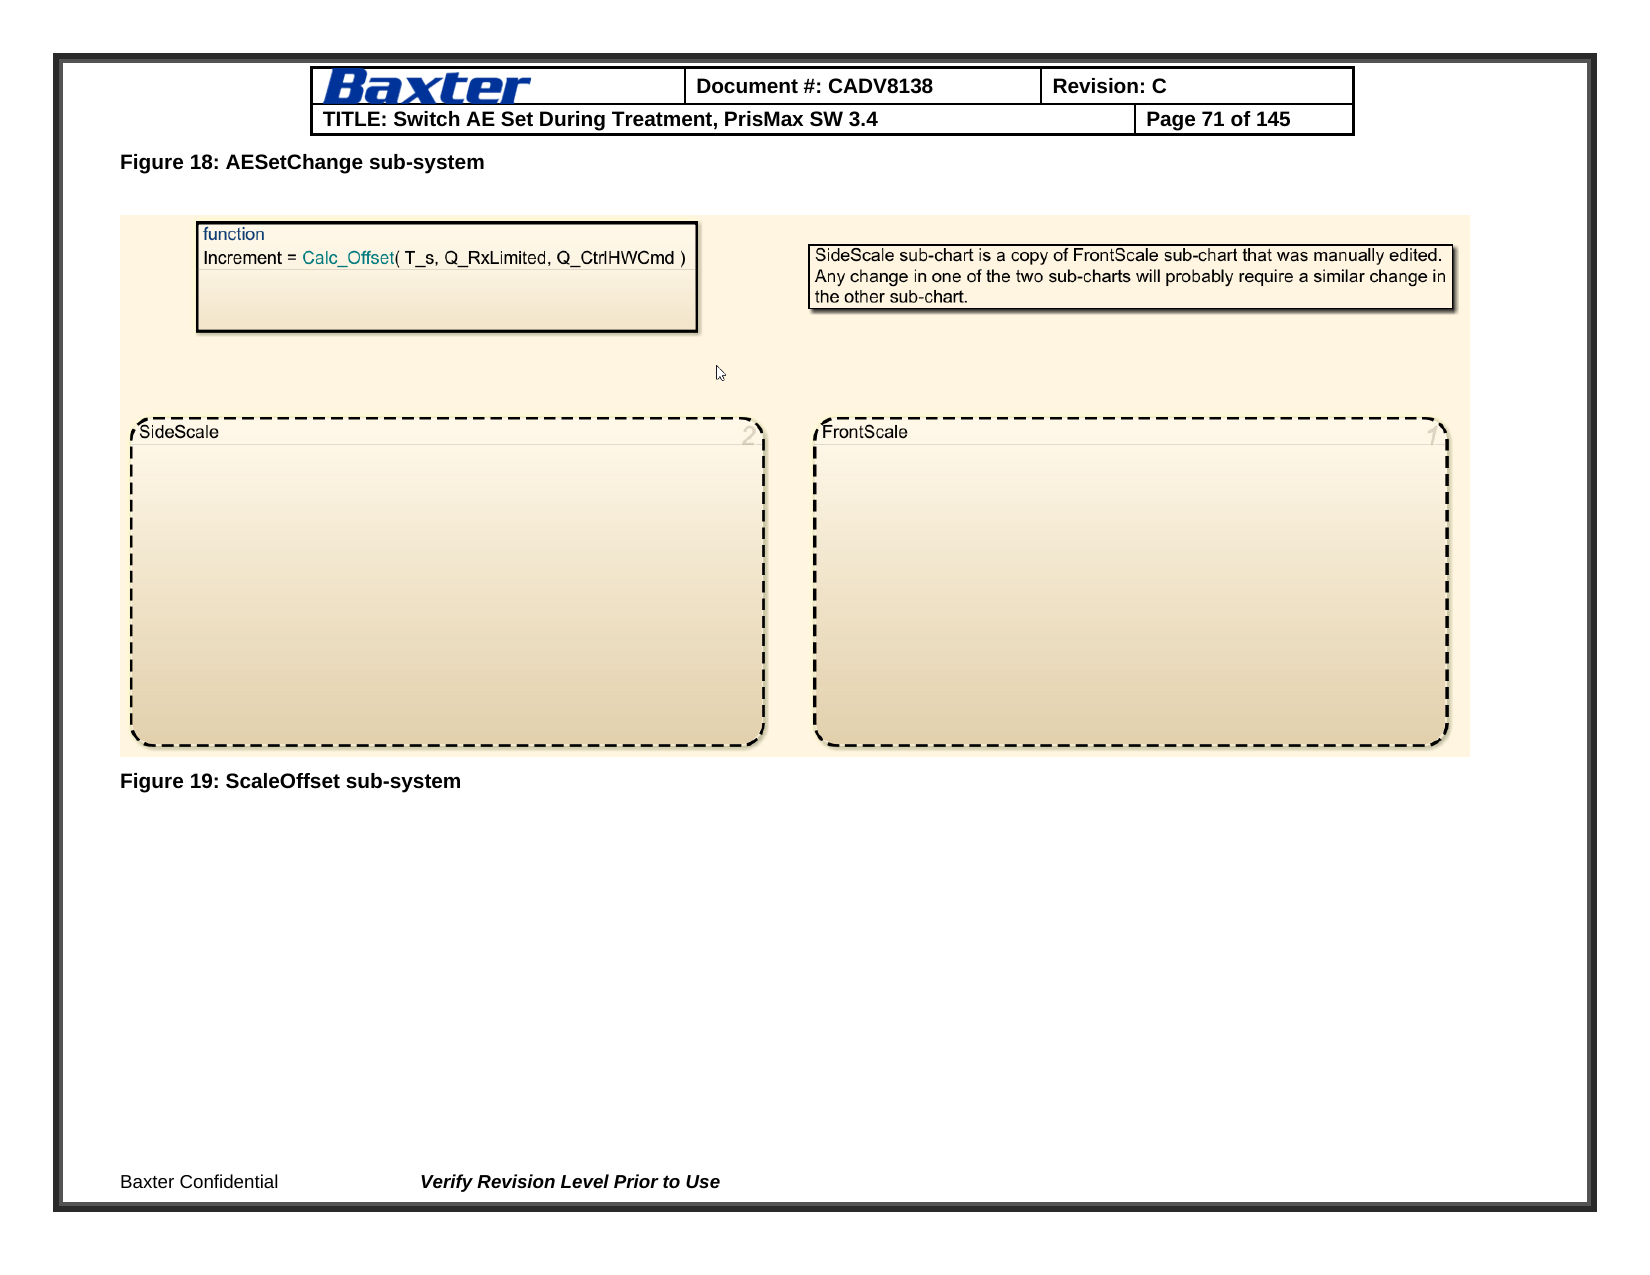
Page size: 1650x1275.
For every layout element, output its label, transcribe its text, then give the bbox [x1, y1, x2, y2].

picture [120, 215, 1471, 757]
picture [322, 68, 532, 104]
